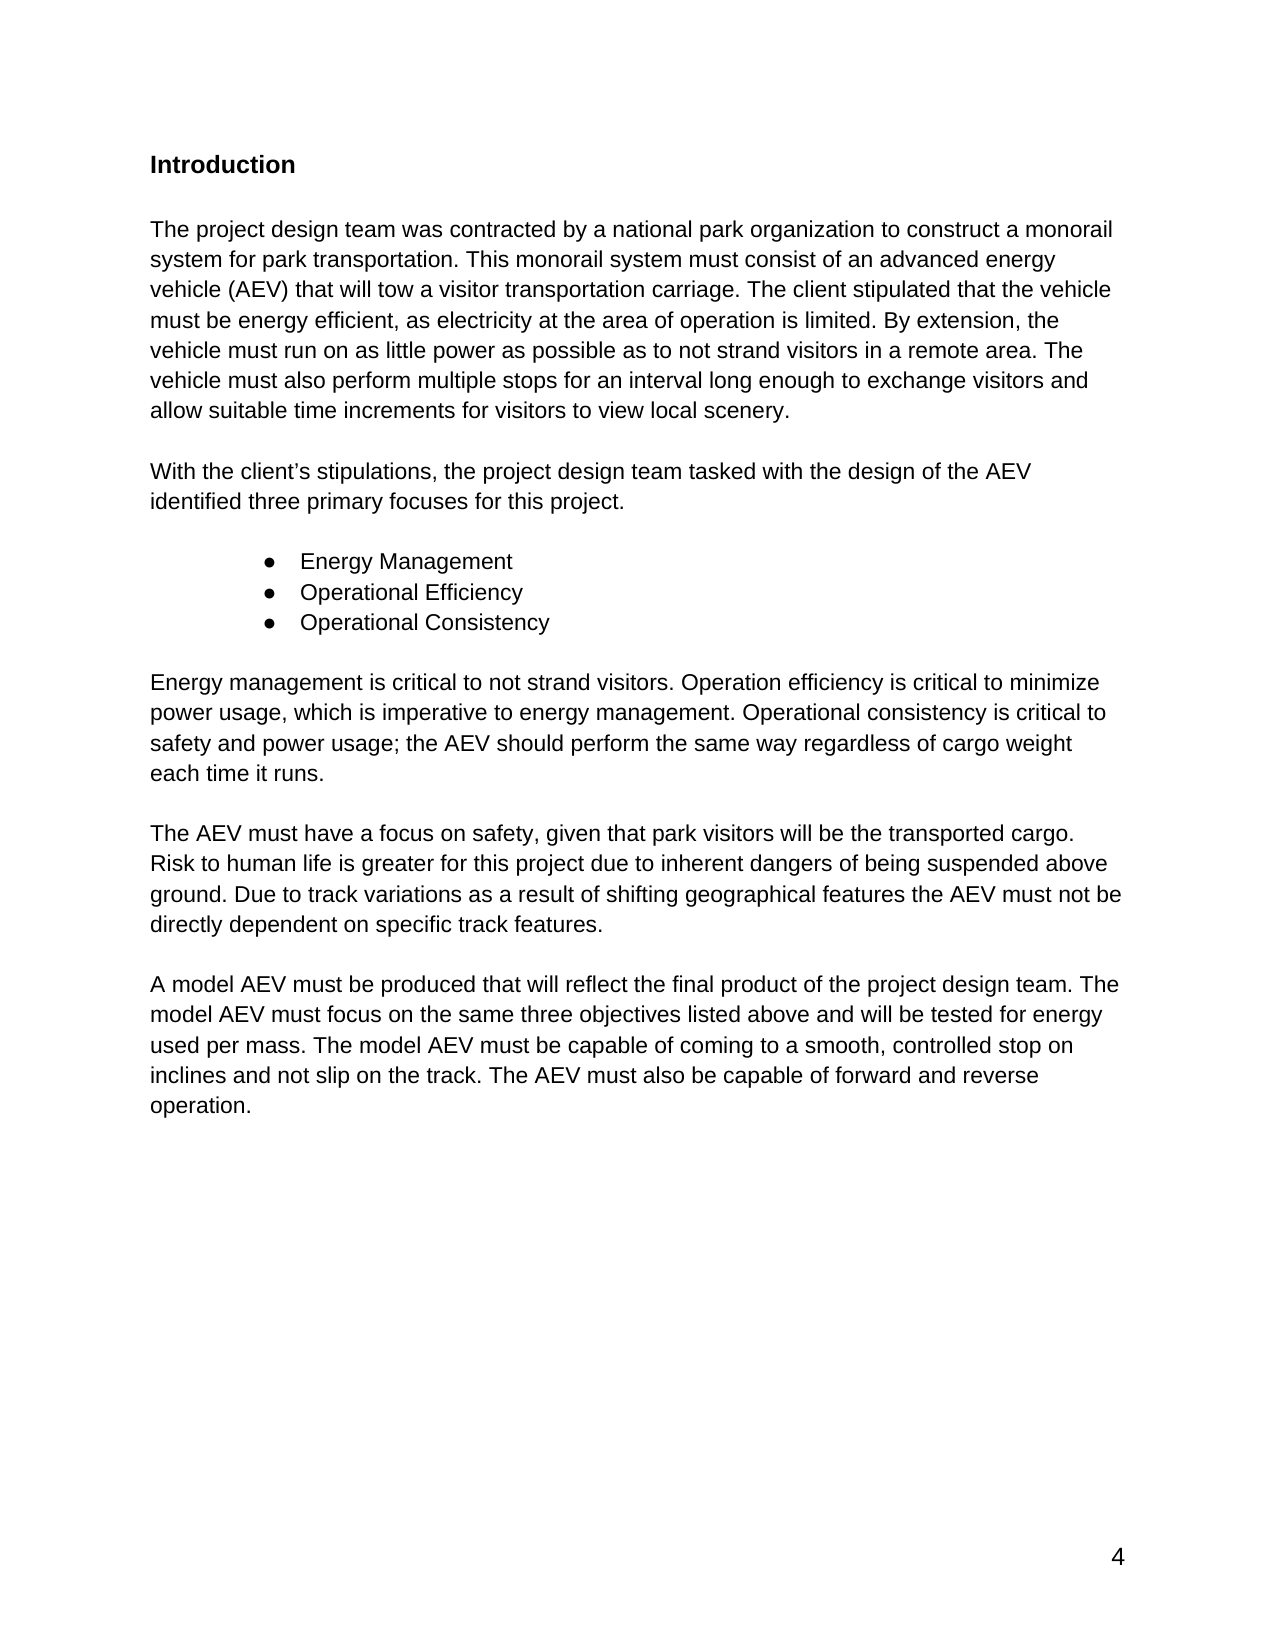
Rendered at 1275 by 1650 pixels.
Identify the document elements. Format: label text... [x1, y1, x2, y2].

text Introduction [150, 150, 1125, 179]
text Energy management is critical to not strand visitors. Operation efficiency is critical to minimize power usage, which is imperative to energy management. Operational consistency is critical to safety and power usage; the AEV should perform the same way regardless of cargo weight each time it runs. [150, 669, 1125, 786]
text The project design team was contracted by a national park organization to construct a monorail system for park transportation. This monorail system must consist of an advanced energy vehicle (AEV) that will tow a visitor transportation carriage. The client stipulated that the vehicle must be energy efficient, as electricity at the area of operation is limited. By extension, the vehicle must run on as little power as possible as to not strand visitors in a remote area. The vehicle must also perform multiple stops for an interval long enough to exchange visitors and allow suitable time increments for visitors to view local scenery. [150, 216, 1125, 424]
list Energy Management [262, 548, 1125, 575]
text The AEV must have a focus on safety, given that park visitors will be the transported cargo. Risk to human life is greater for this project due to inherent dangers of being suspended above ground. Due to track variations as a result of shifting geographical features the AEV must not be directly dependent on specific track features. [150, 820, 1125, 937]
list Operational Consistency [262, 609, 1125, 635]
list Operational Efficiency [262, 578, 1125, 605]
text With the client’s stipulations, the project design team tasked with the design of the AEV identified three primary focuses for this project. [150, 458, 1125, 514]
text A model AEV must be produced that will reflect the final product of the project design team. The model AEV must focus on the same three objectives listed above and will be tested for energy used per mass. The model AEV must be capable of coming to a smooth, controlled stop on inclines and not slip on the track. The AEV must also be capable of forward and reverse operation. [150, 971, 1125, 1118]
